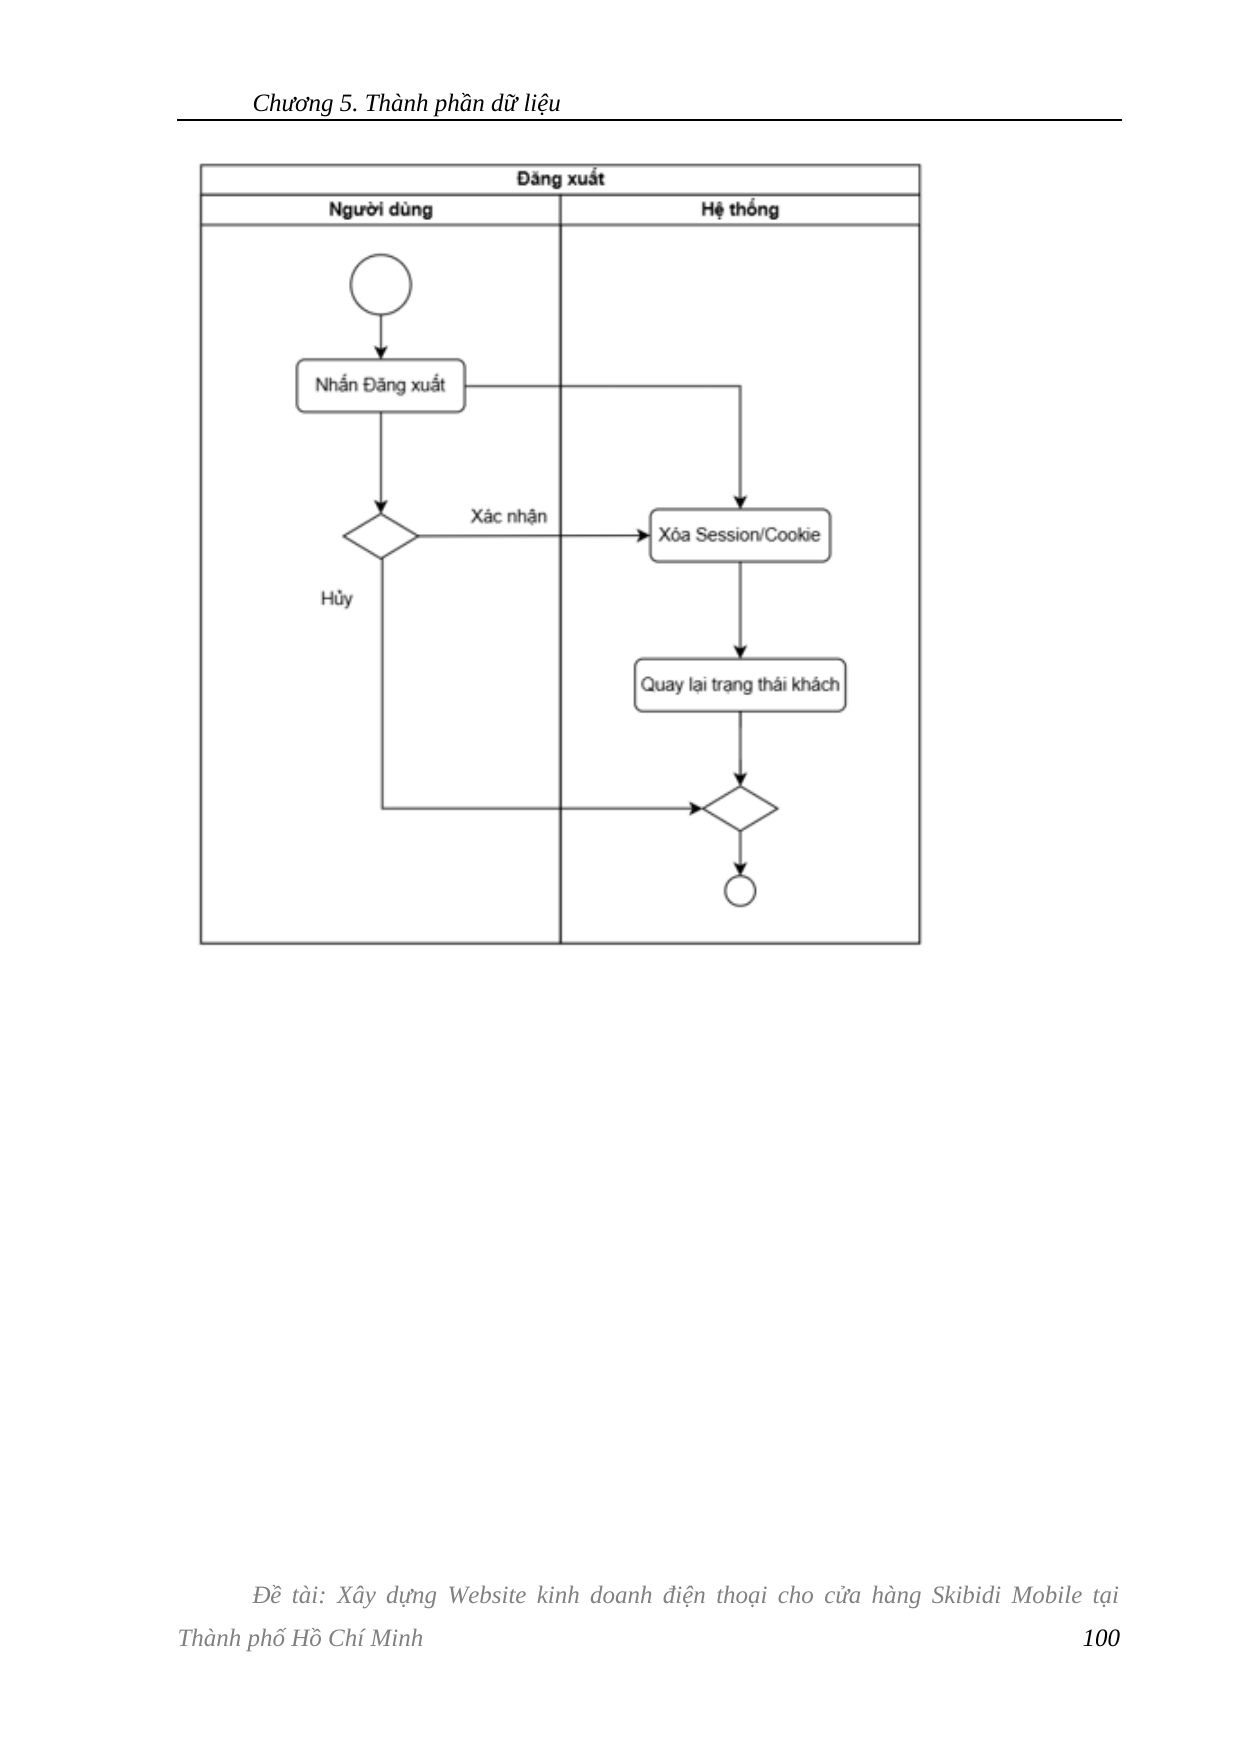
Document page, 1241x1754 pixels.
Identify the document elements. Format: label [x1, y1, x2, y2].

picture [177, 148, 971, 1010]
